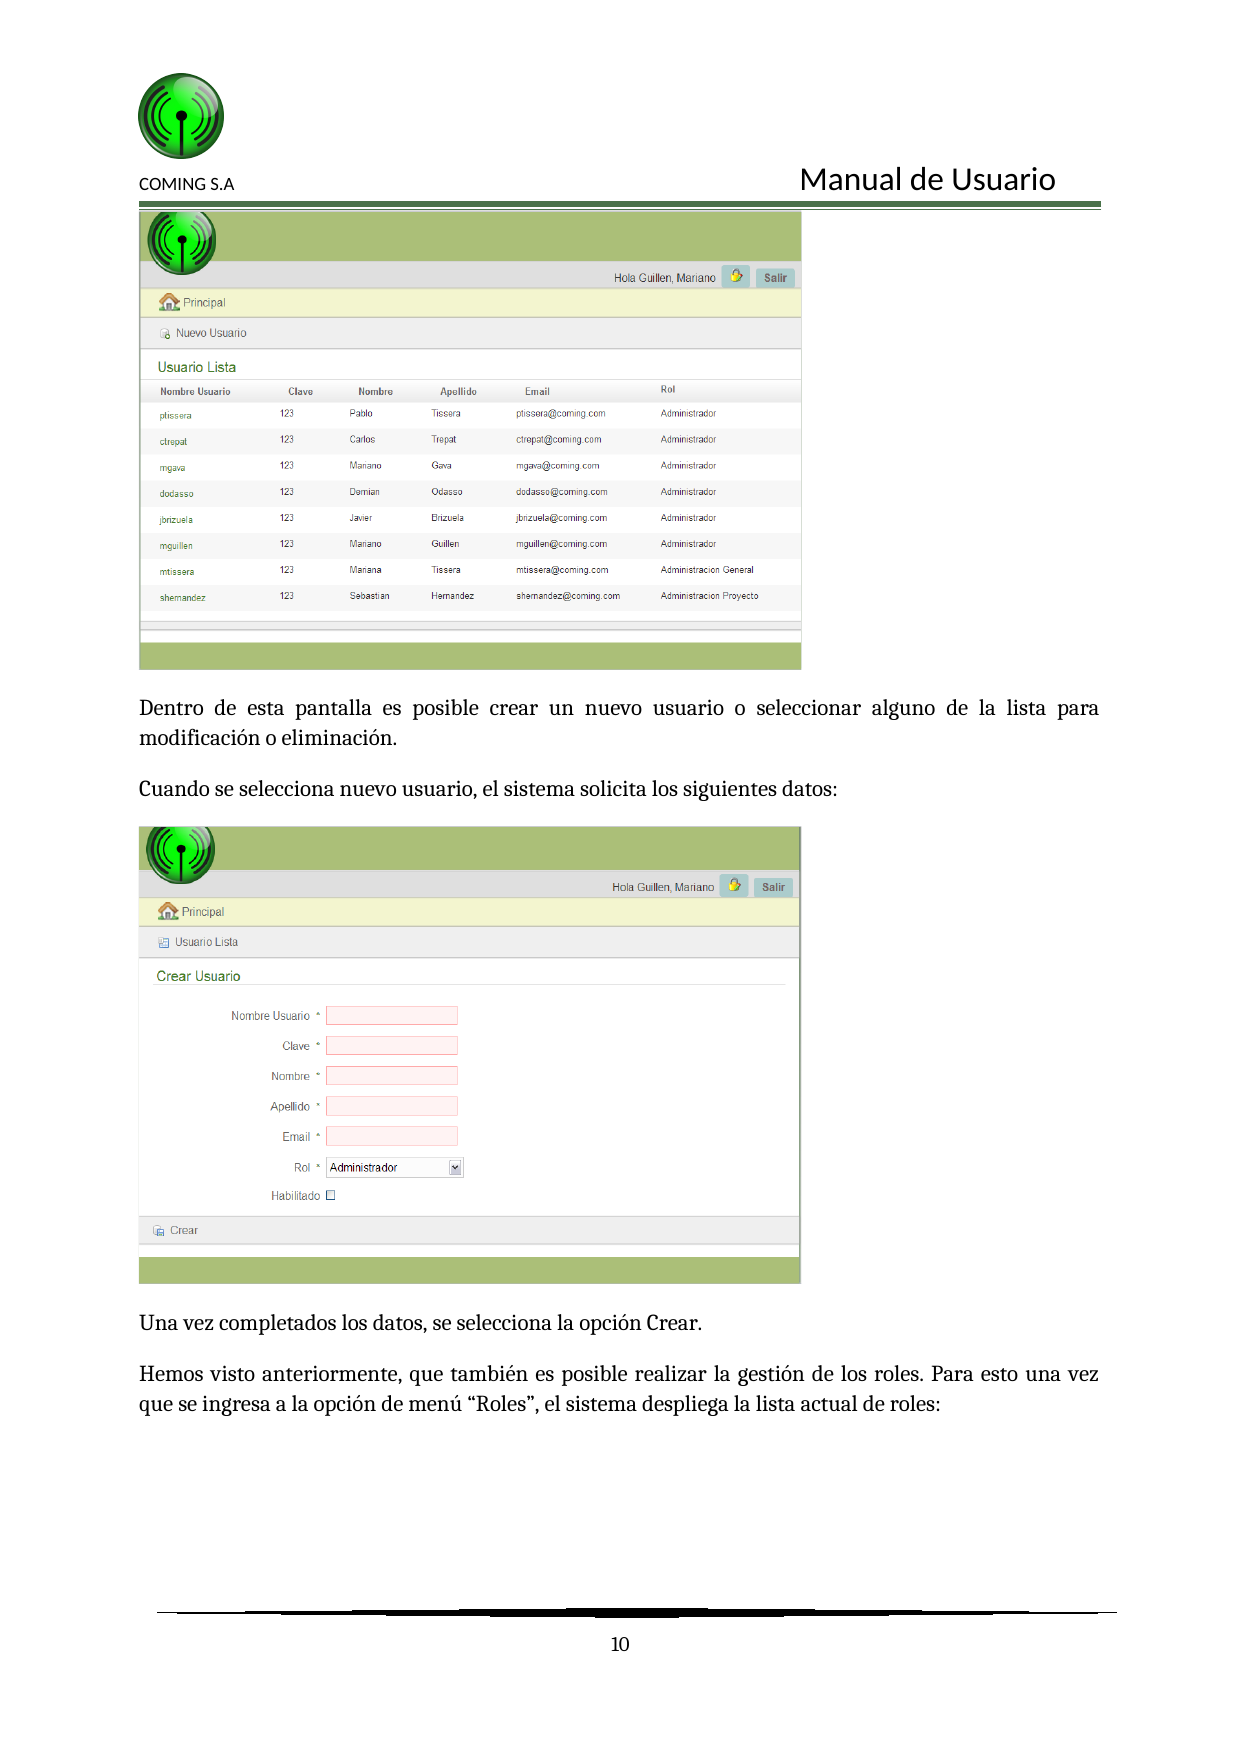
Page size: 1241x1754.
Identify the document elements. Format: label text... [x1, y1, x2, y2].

text Una vez completados los datos, se selecciona la opción Crear. [139, 1309, 1101, 1336]
picture [138, 826, 802, 1285]
text Cuando se selecciona nuevo usuario, el sistema solicita los siguientes datos: [139, 776, 1101, 802]
text Hemos visto anteriormente, que también es posible realizar la gestión de los roles. Para esto una vez que se ingresa a la opción de menú “Roles”, el sistema despliega la lista actual de roles: [139, 1361, 1101, 1417]
picture [138, 73, 224, 159]
picture [138, 210, 802, 670]
text Dentro de esta pantalla es posible crear un nuevo usuario o seleccionar alguno de la lista para modificación o eliminación. [139, 694, 1101, 751]
